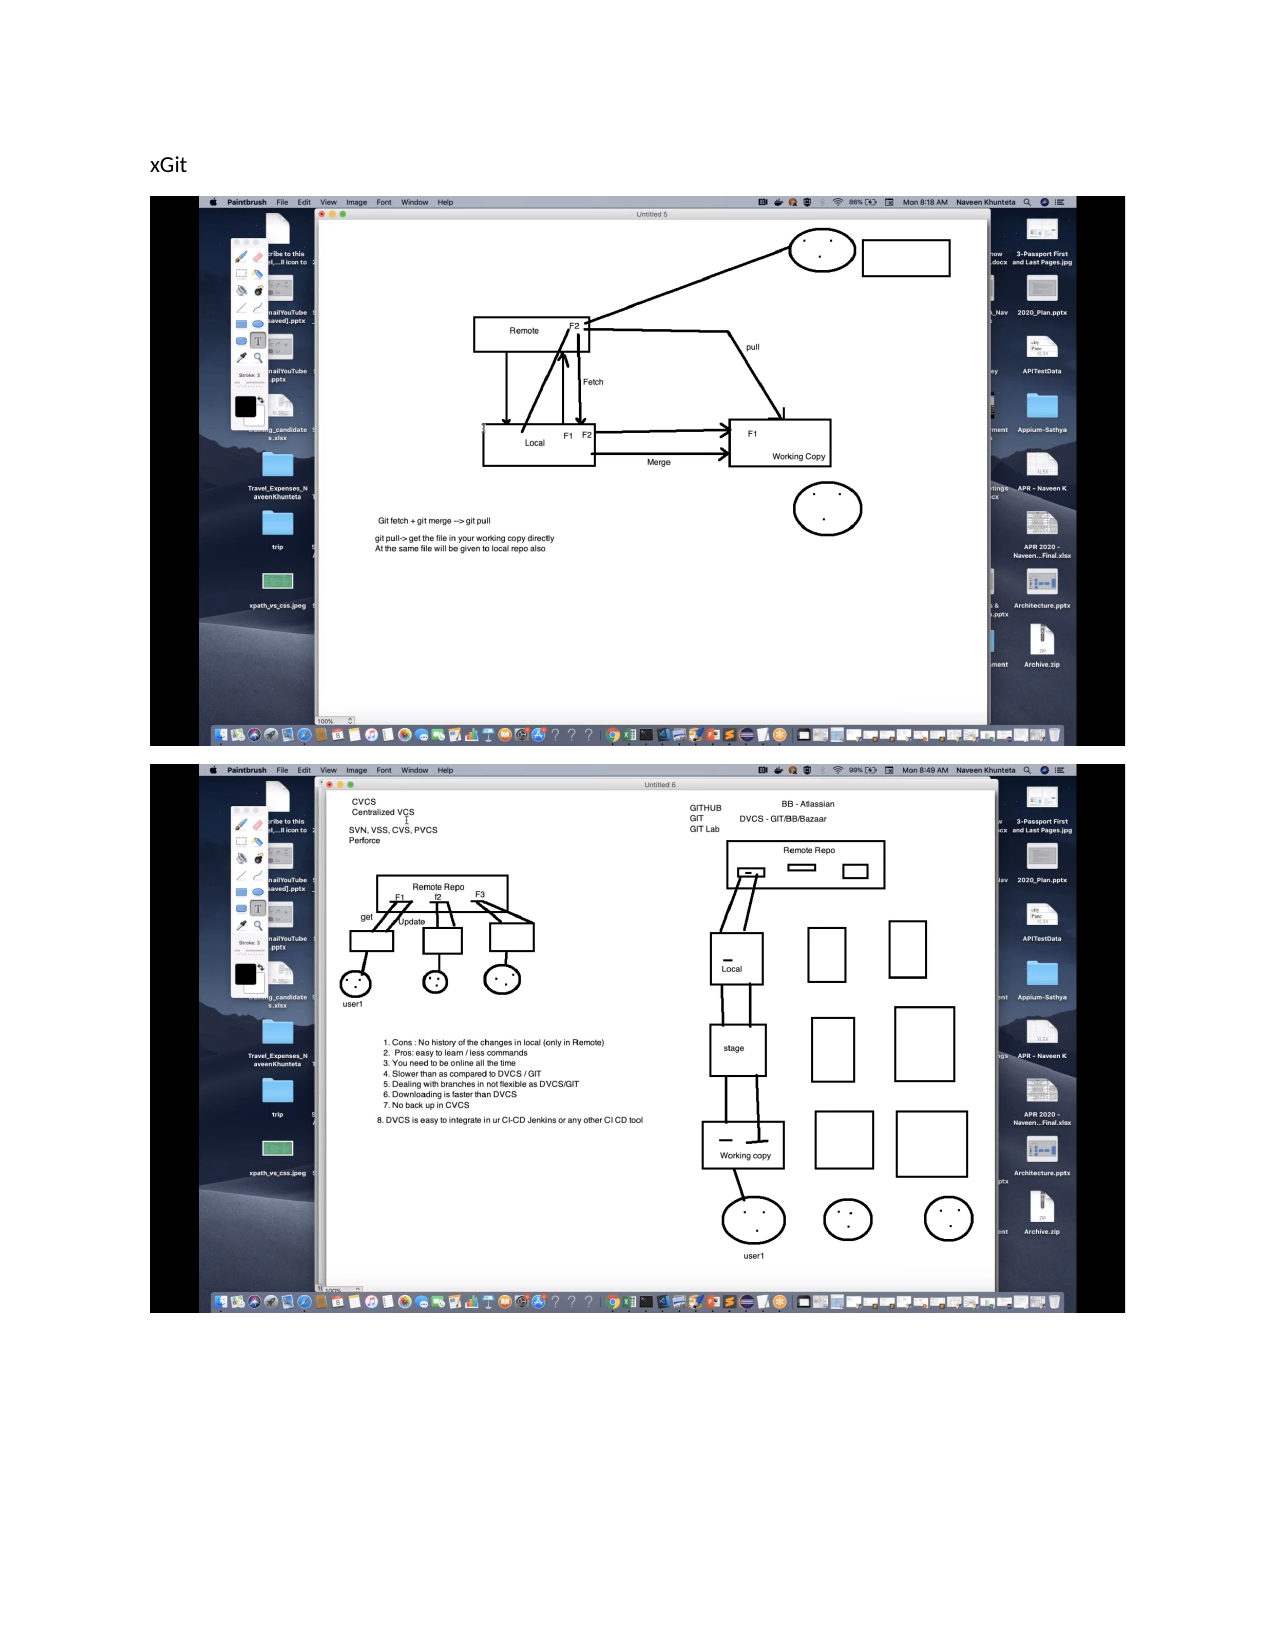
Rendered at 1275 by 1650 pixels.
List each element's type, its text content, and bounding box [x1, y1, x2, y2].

text xGit [150, 150, 1125, 178]
picture [150, 196, 1125, 746]
picture [150, 764, 1125, 1313]
